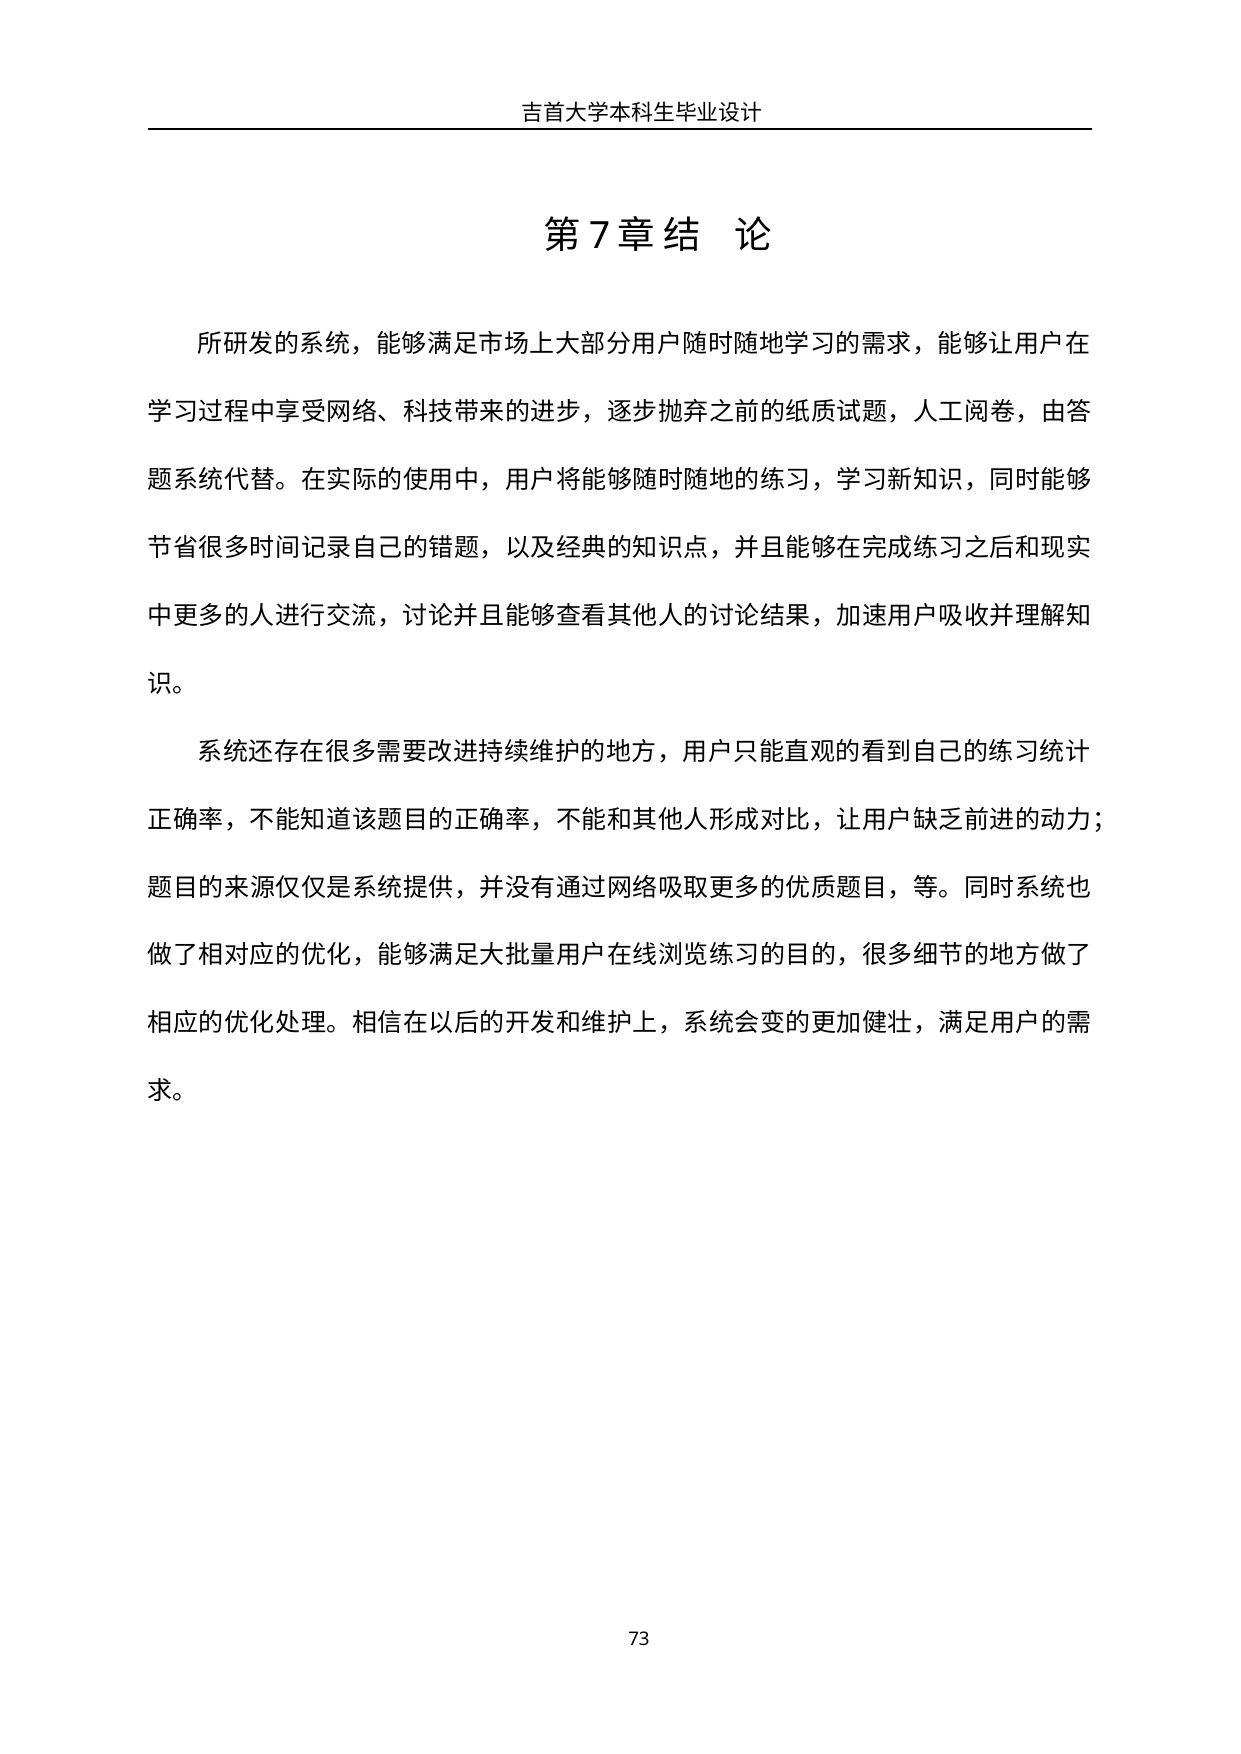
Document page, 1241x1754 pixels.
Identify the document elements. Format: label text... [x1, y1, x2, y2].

text 第7章 结 论 [148, 198, 1092, 266]
text 系统还存在很多需要改进持续维护的地方，用户只能直观的看到自己的练习统计正确率，不能知道该题目的正确率，不能和其他人形成对比，让用户缺乏前进的动力；题目的来源仅仅是系统提供，并没有通过网络吸取更多的优质题目，等。同时系统也做了相对应的优化，能够满足大批量用户在线浏览练习的目的，很多细节的地方做了相应的优化处理。相信在以后的开发和维护上，系统会变的更加健壮，满足用户的需求。 [148, 715, 1092, 1123]
text 所研发的系统，能够满足市场上大部分用户随时随地学习的需求，能够让用户在学习过程中享受网络、科技带来的进步，逐步抛弃之前的纸质试题，人工阅卷，由答题系统代替。在实际的使用中，用户将能够随时随地的练习，学习新知识，同时能够节省很多时间记录自己的错题，以及经典的知识点，并且能够在完成练习之后和现实中更多的人进行交流，讨论并且能够查看其他人的讨论结果，加速用户吸收并理解知识。 [148, 308, 1092, 715]
